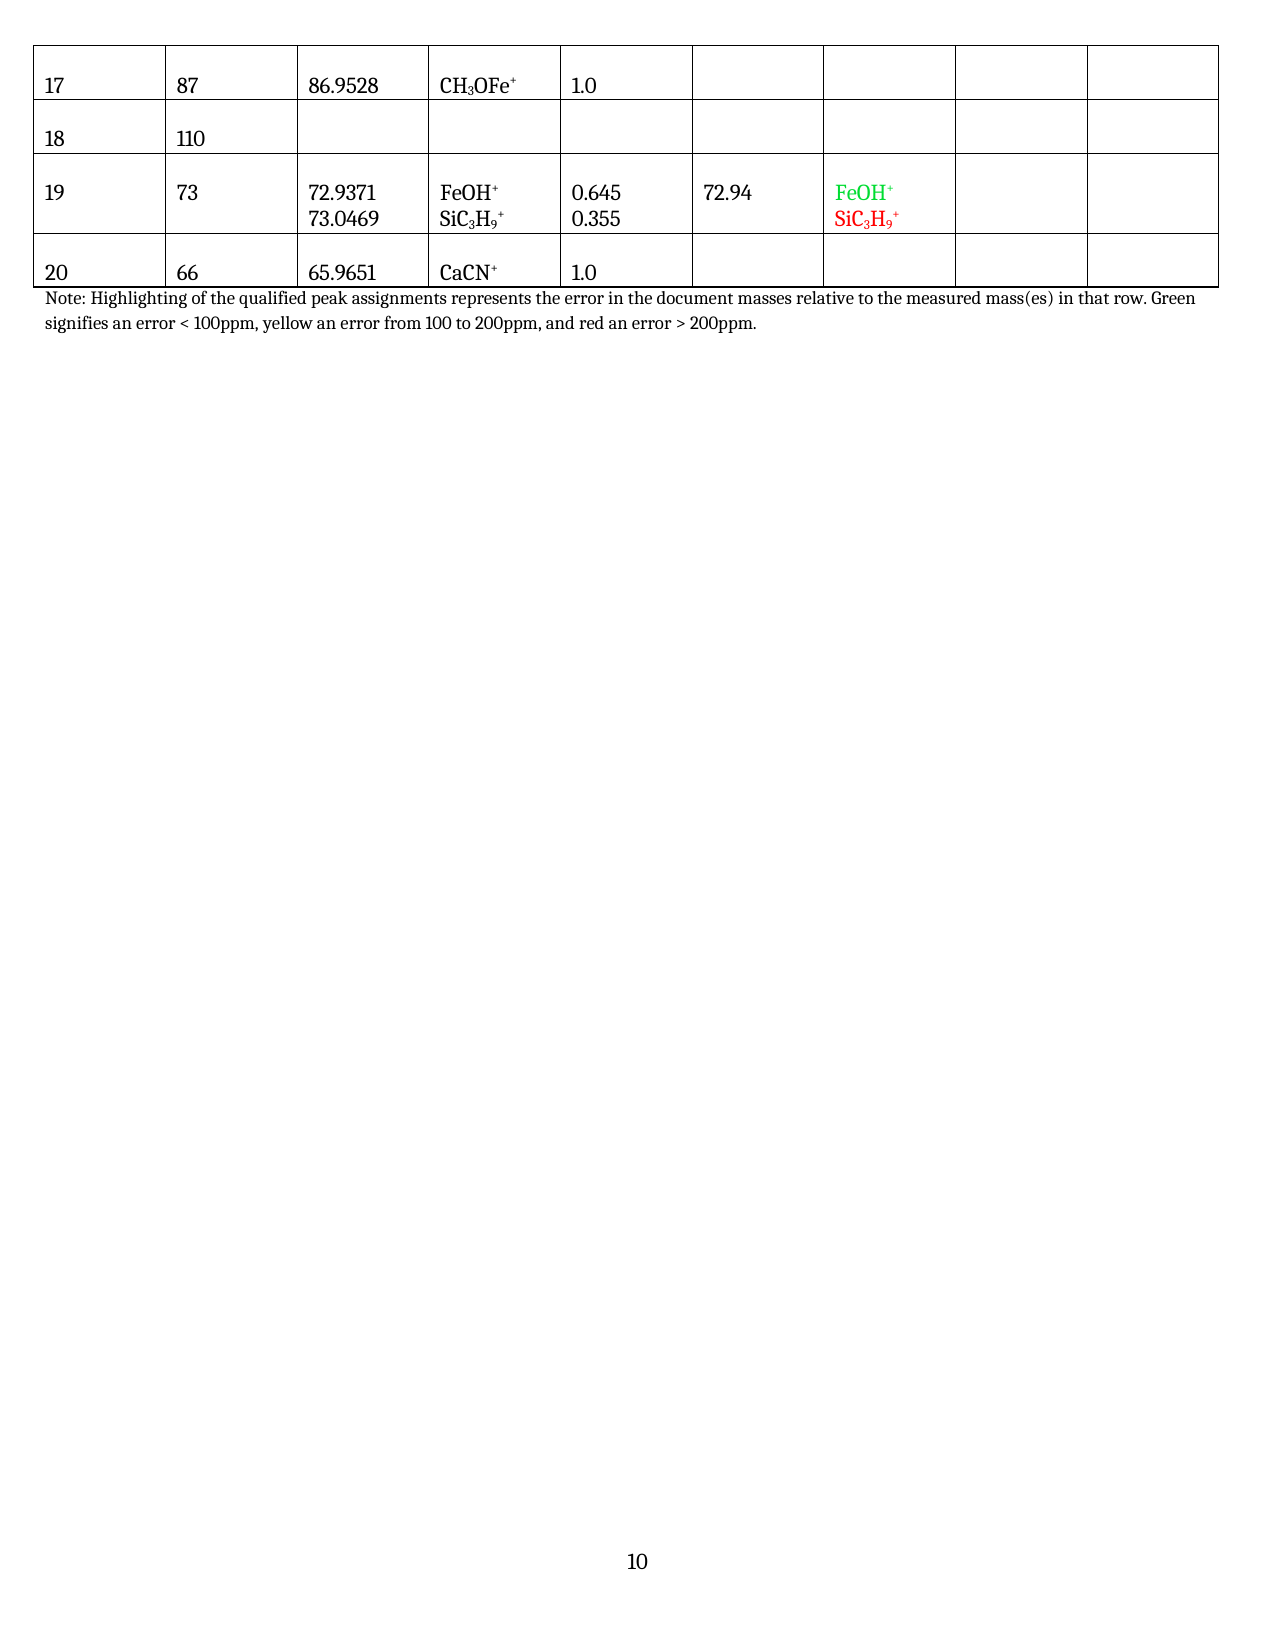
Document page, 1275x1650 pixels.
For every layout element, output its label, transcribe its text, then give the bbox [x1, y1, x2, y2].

table_cell [693, 46, 823, 99]
table_cell [824, 234, 955, 286]
table_cell 72.94 [693, 154, 823, 233]
table_cell 65.9651 [298, 234, 428, 286]
table_cell 73 [166, 154, 297, 233]
table_cell [1088, 46, 1218, 99]
table_cell 66 [166, 234, 297, 286]
table_cell [956, 234, 1087, 286]
table_cell 17 [34, 46, 165, 99]
table_cell [1088, 100, 1218, 152]
table_cell [956, 100, 1087, 152]
table_cell 0.645 0.355 [561, 154, 692, 233]
table_cell [956, 154, 1087, 233]
table_cell CaCN+ [429, 234, 560, 286]
table_cell [824, 46, 955, 99]
table_cell 1.0 [561, 46, 692, 99]
table_cell 87 [166, 46, 297, 99]
table_cell [693, 234, 823, 286]
table_cell 20 [34, 234, 165, 286]
table_cell [429, 100, 560, 152]
table_cell 18 [34, 100, 165, 152]
text Note: Highlighting of the qualified peak assignments represents the error in the document masses relative to the measured mass(es) in that row. Green signifies an error < 100ppm, yellow an error from 100 to 200ppm, and red an error > 200ppm. [45, 287, 1230, 334]
table_cell FeOH+ SiC3H9+ [824, 154, 955, 233]
table_cell [824, 100, 955, 152]
table_cell 86.9528 [298, 46, 428, 99]
table_cell FeOH+ SiC3H9+ [429, 154, 560, 233]
table_cell 1.0 [561, 234, 692, 286]
table_cell [956, 46, 1087, 99]
table_cell [693, 100, 823, 152]
table_cell [561, 100, 692, 152]
table_cell 72.9371 73.0469 [298, 154, 428, 233]
table_cell 110 [166, 100, 297, 152]
table_cell [1088, 234, 1218, 286]
table_cell 19 [34, 154, 165, 233]
table_cell [1088, 154, 1218, 233]
table_cell [298, 100, 428, 152]
table_cell CH3OFe+ [429, 46, 560, 99]
